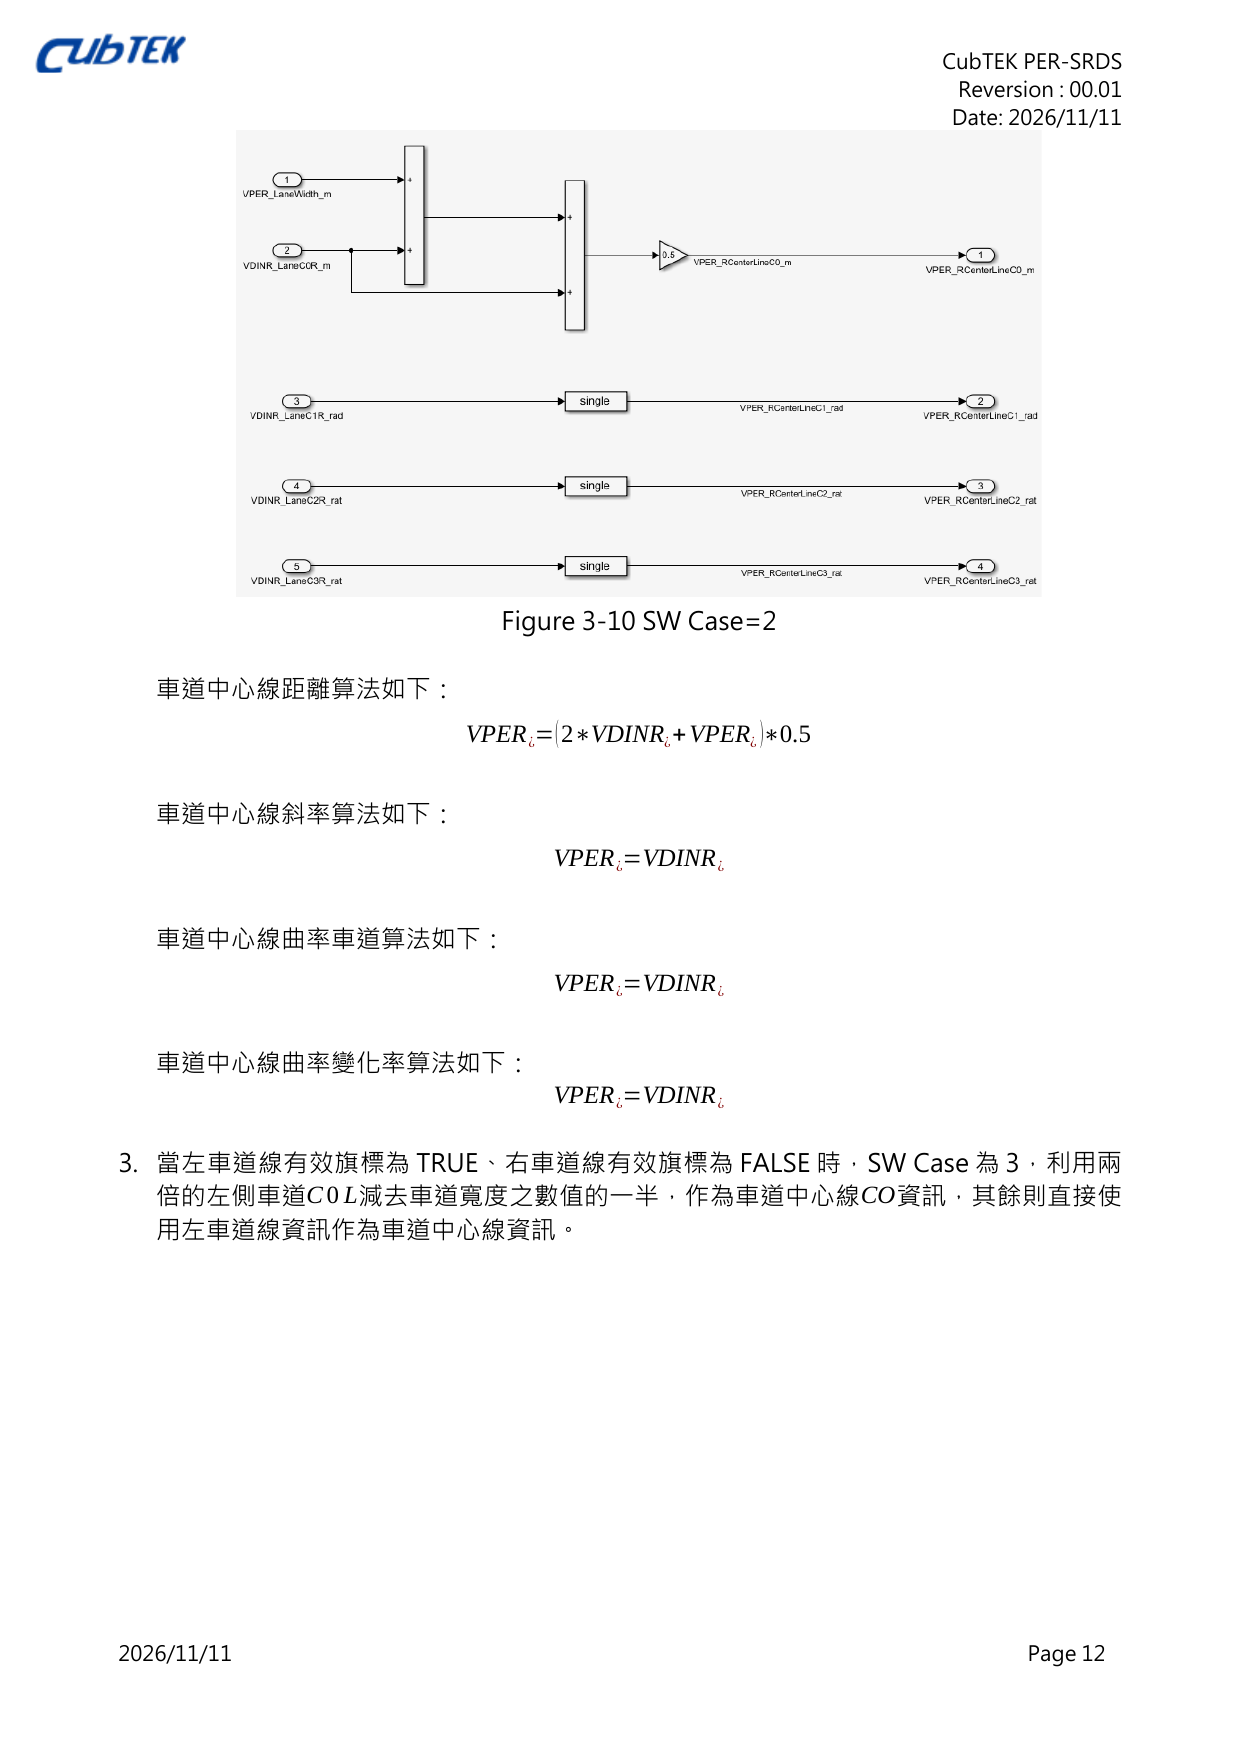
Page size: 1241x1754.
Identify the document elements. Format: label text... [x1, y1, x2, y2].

text 車道中心線斜率算法如下： [156, 797, 1122, 830]
list 當左車道線有效旗標為TRUE、右車道線有效旗標為FALSE時，SW Case為3，利用兩倍的左側車道減去車道寬度之數值的一半，作為車道中心線資訊，其餘則直接使用左車道線資訊作為車道中心線資訊。 [118, 1146, 1122, 1245]
text Figure 3-10 SW Case=2 [156, 597, 1122, 639]
text 車道中心線曲率變化率算法如下： [156, 1046, 1122, 1079]
picture [236, 130, 1042, 597]
text 車道中心線距離算法如下： [156, 672, 1122, 705]
picture [28, 25, 188, 71]
text 車道中心線曲率車道算法如下： [156, 921, 1122, 954]
